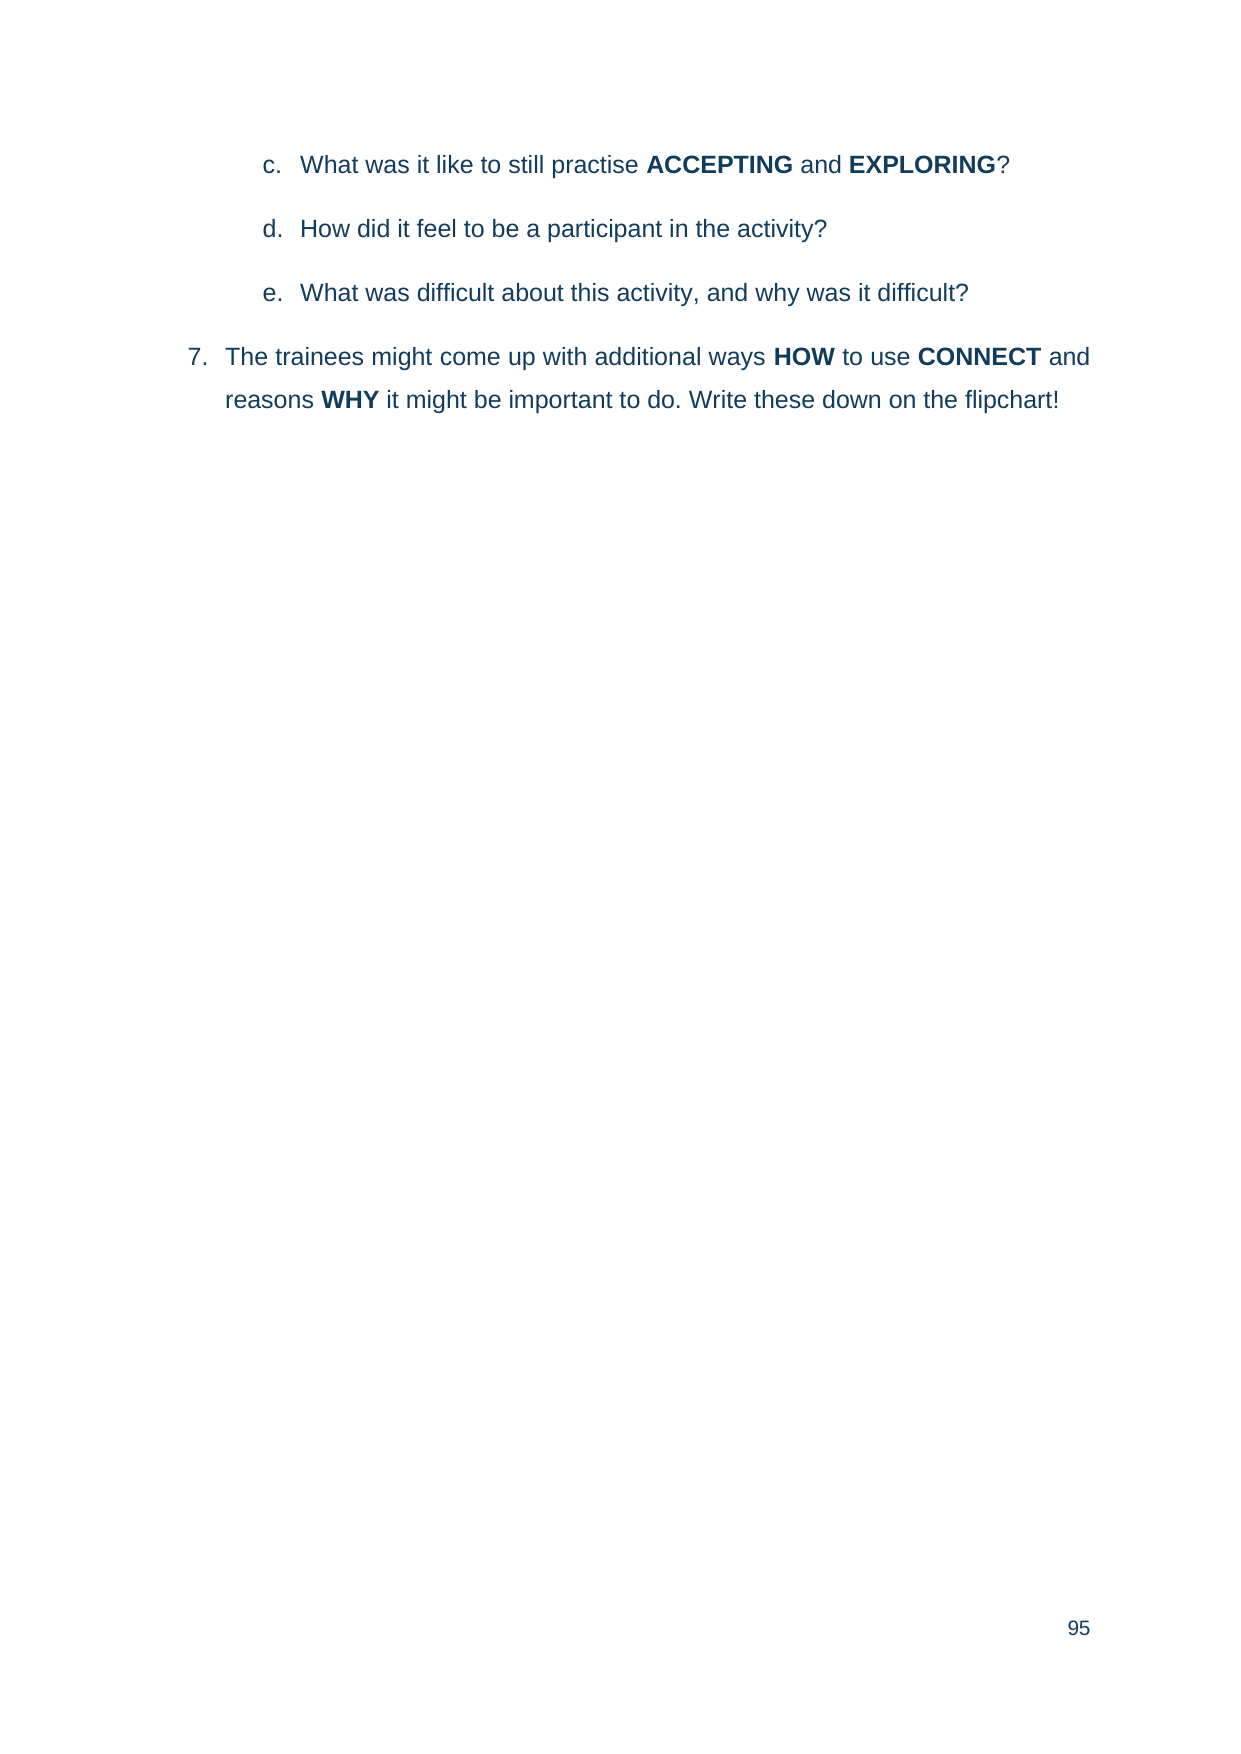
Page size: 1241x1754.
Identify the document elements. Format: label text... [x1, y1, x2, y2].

list How did it feel to be a participant in the activity? [262, 214, 1090, 243]
list What was difficult about this activity, and why was it difficult? [262, 278, 1090, 307]
list The trainees might come up with additional ways HOW to use CONNECT and reasons WHY it might be important to do. Write these down on the flipchart! [187, 342, 1090, 414]
list What was it like to still practise ACCEPTING and EXPLORING? [262, 150, 1090, 179]
